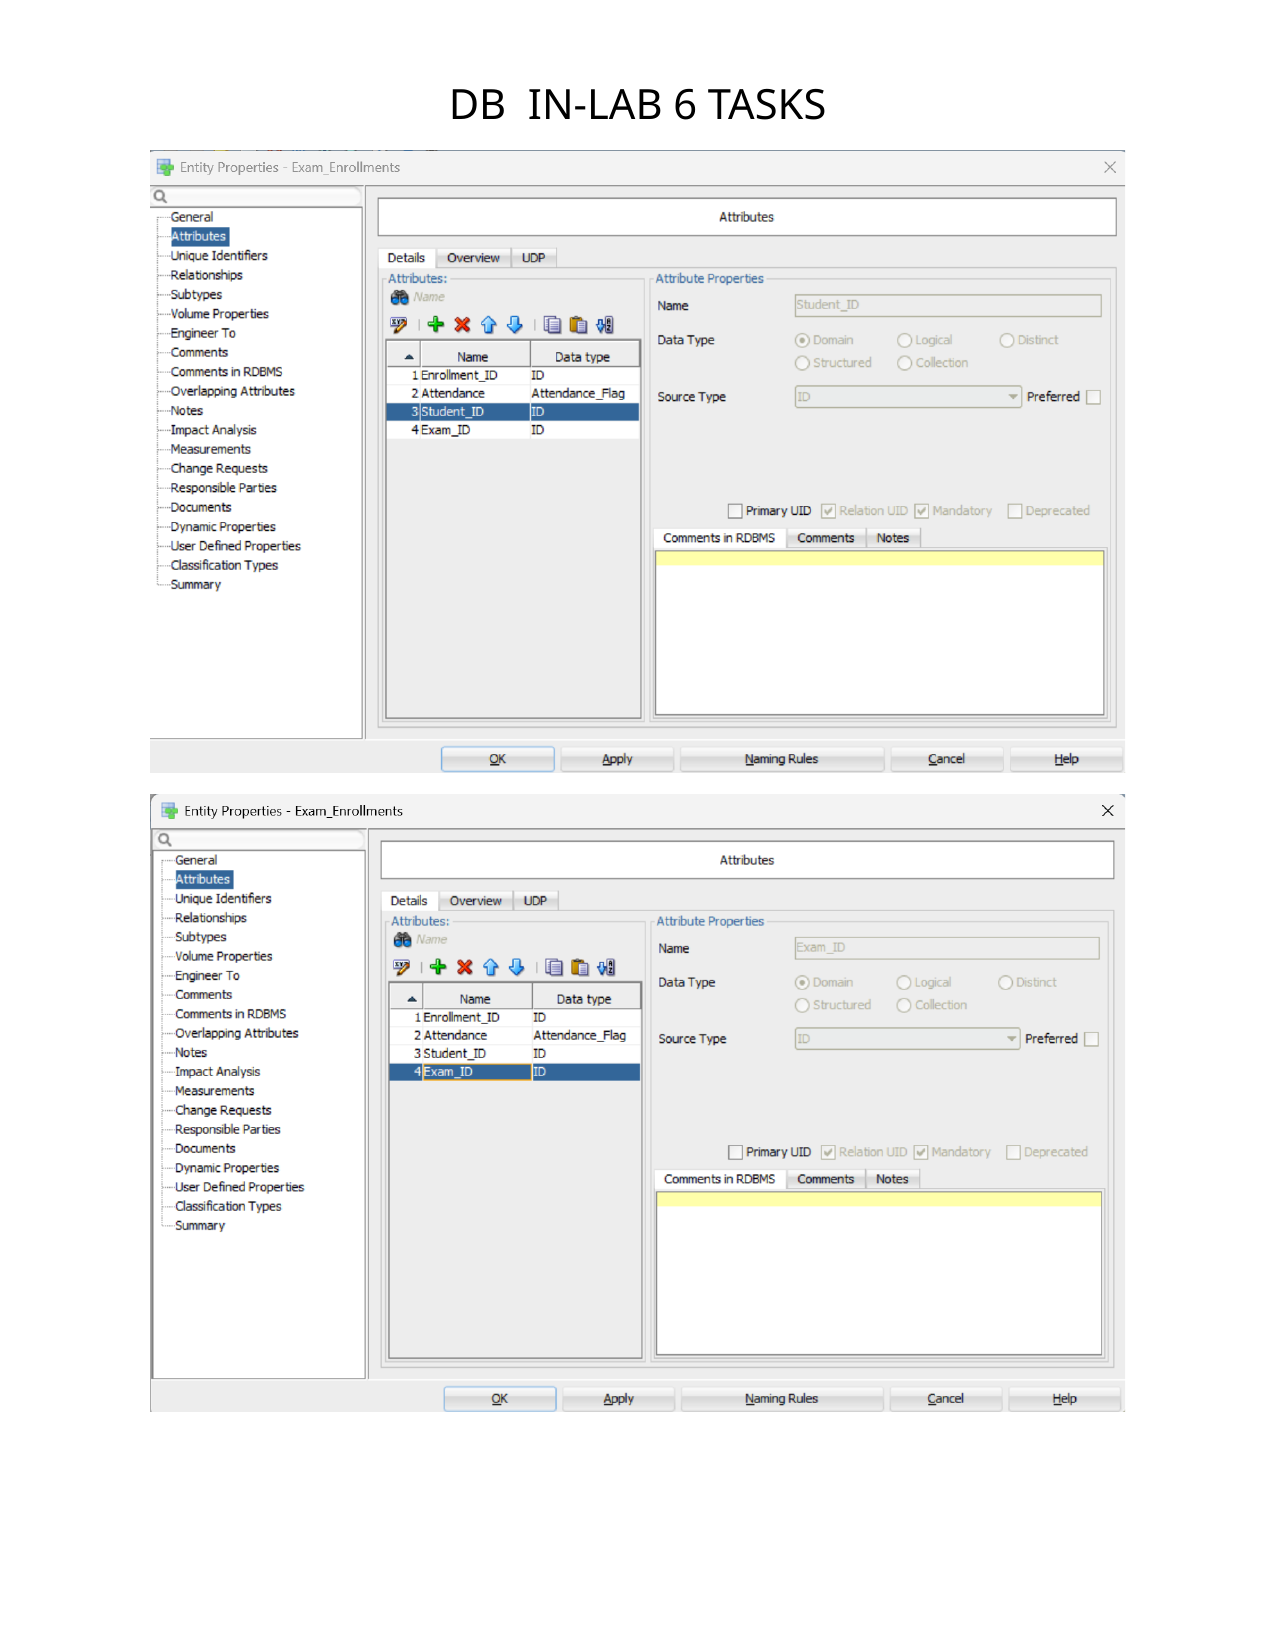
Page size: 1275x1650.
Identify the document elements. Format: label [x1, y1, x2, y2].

picture [150, 794, 1125, 1412]
picture [150, 150, 1125, 773]
